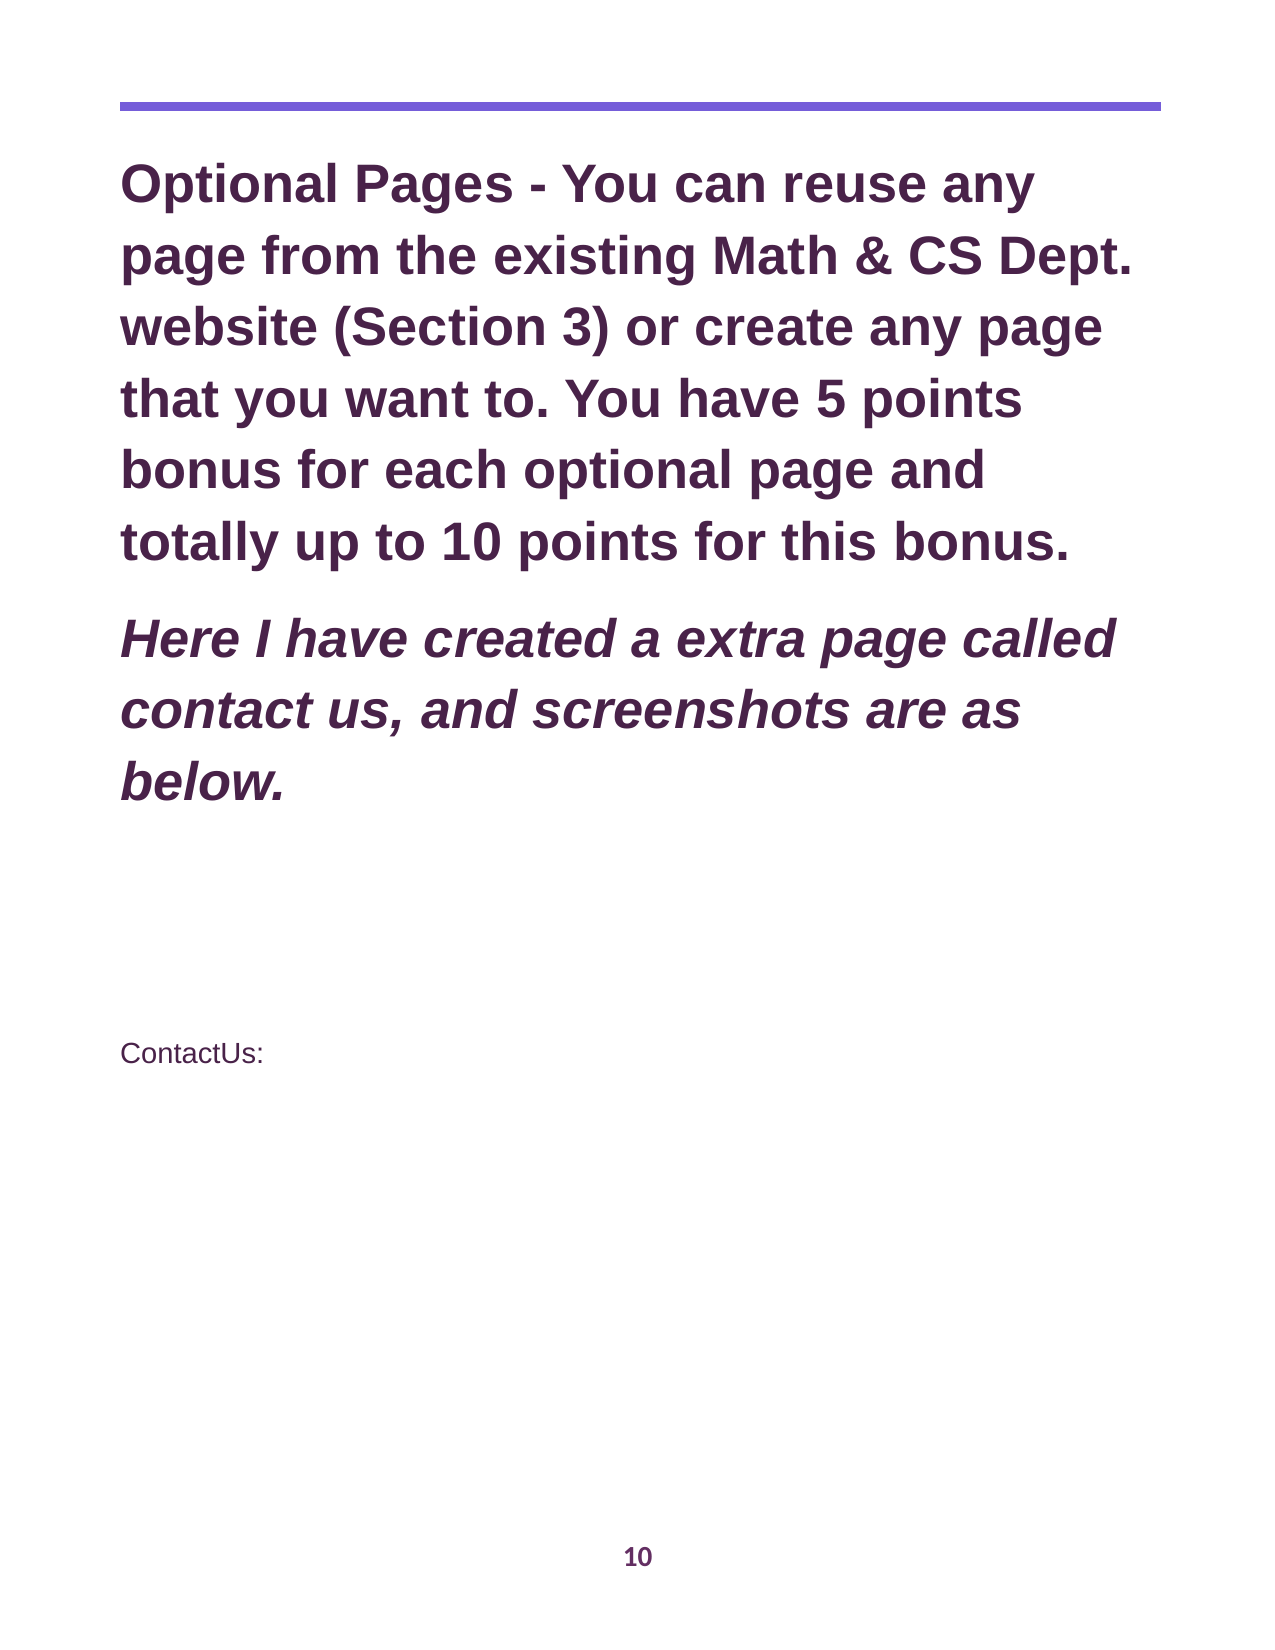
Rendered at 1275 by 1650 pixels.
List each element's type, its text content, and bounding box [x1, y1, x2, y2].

subtitle Optional Pages - You can reuse any page from the existing Math & CS Dept. website (Section 3) or create any page that you want to. You have 5 points bonus for each optional page and totally up to 10 points for this bonus. [120, 152, 1155, 572]
subtitle Here I have created a extra page called contact us, and screenshots are as below. [120, 606, 1155, 812]
subtitle ContactUs: [120, 1037, 1155, 1070]
